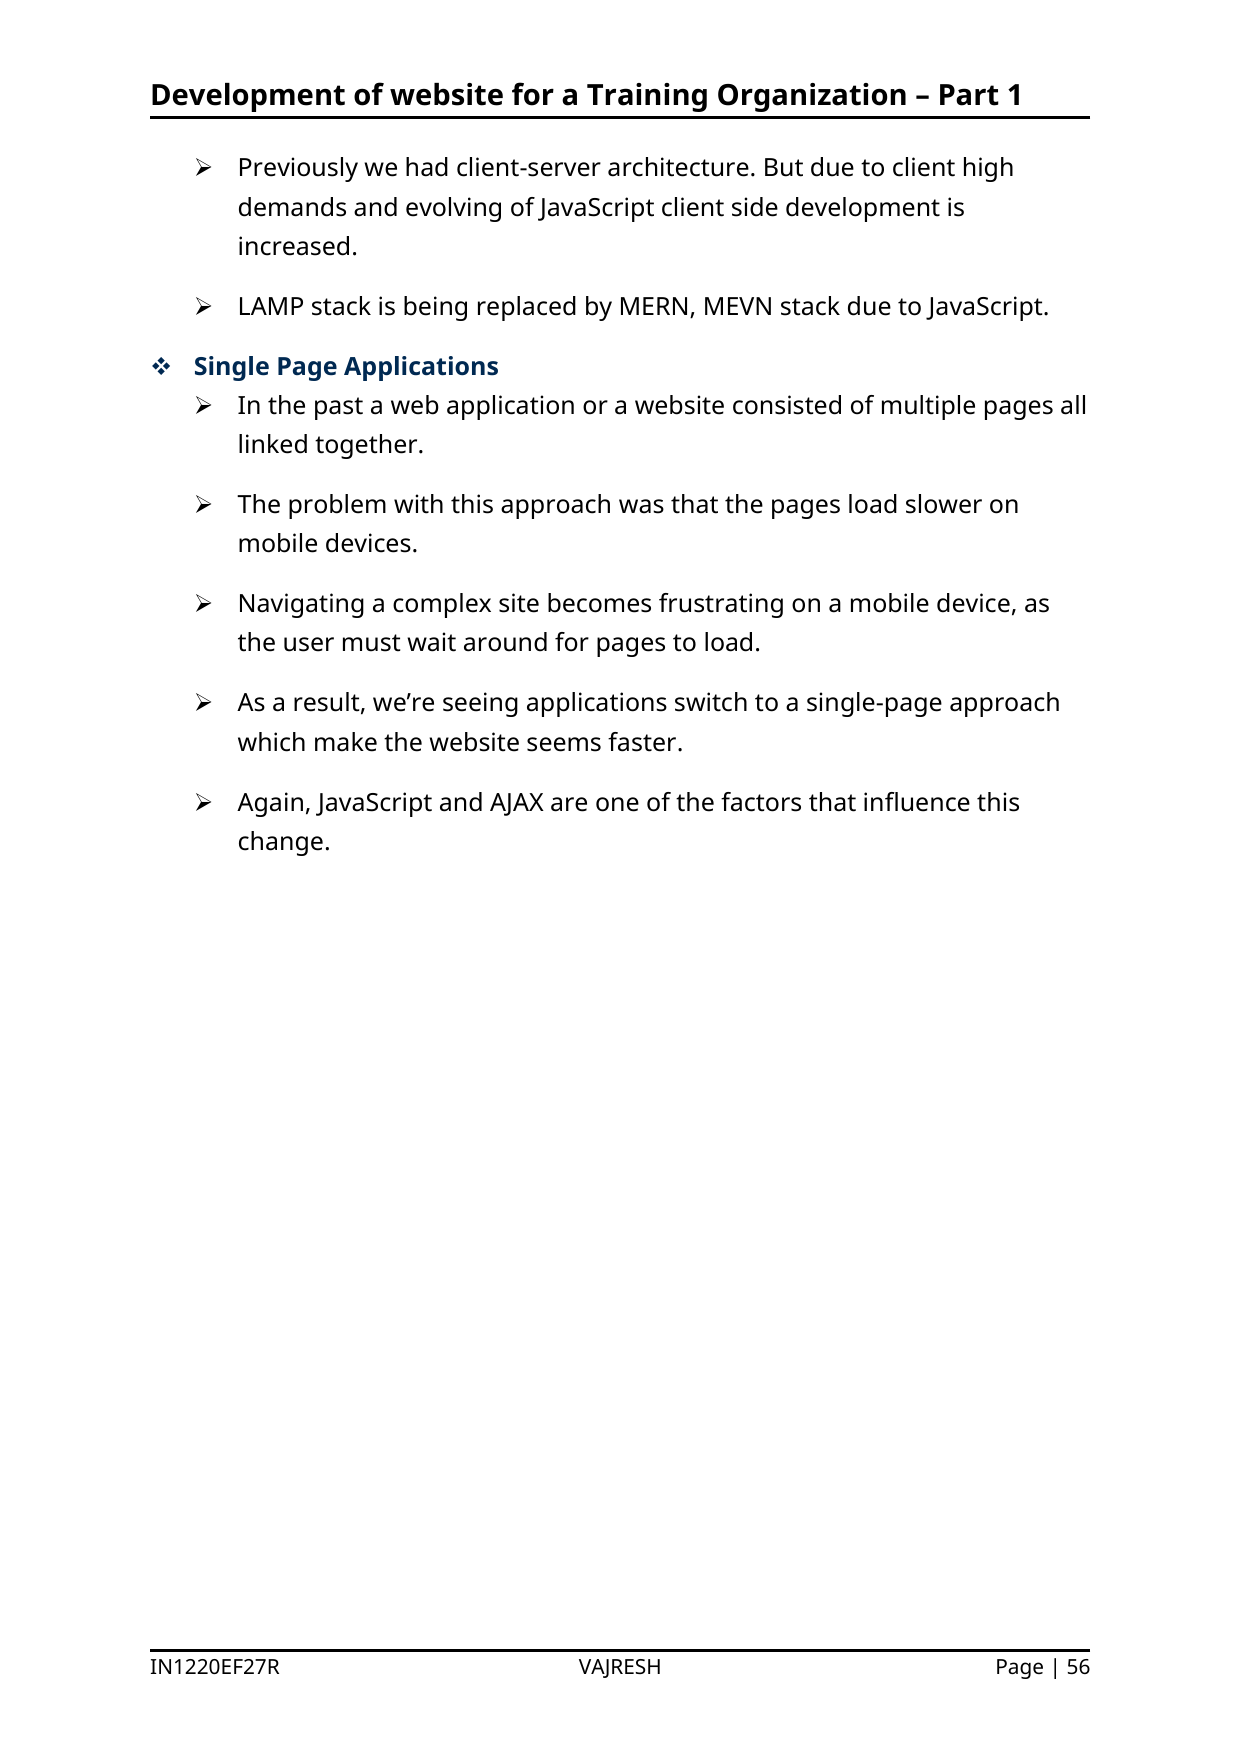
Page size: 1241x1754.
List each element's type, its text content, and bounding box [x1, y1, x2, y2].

subtitle Single Page Applications [150, 348, 1090, 382]
list LAMP stack is being replaced by MERN, MEVN stack due to JavaScript. [194, 288, 1090, 322]
list Again, JavaScript and AJAX are one of the factors that influence this change. [194, 784, 1090, 857]
list In the past a web application or a website consisted of multiple pages all linked together. [194, 387, 1090, 461]
list The problem with this approach was that the pages load slower on mobile devices. [194, 487, 1090, 560]
list Navigating a complex site becomes frustrating on a mobile device, as the user must wait around for pages to load. [194, 586, 1090, 659]
list As a result, we’re seeing applications switch to a single-page approach which make the website seems faster. [194, 685, 1090, 758]
list Previously we had client-server architecture. But due to client high demands and evolving of JavaScript client side development is increased. [194, 150, 1090, 262]
